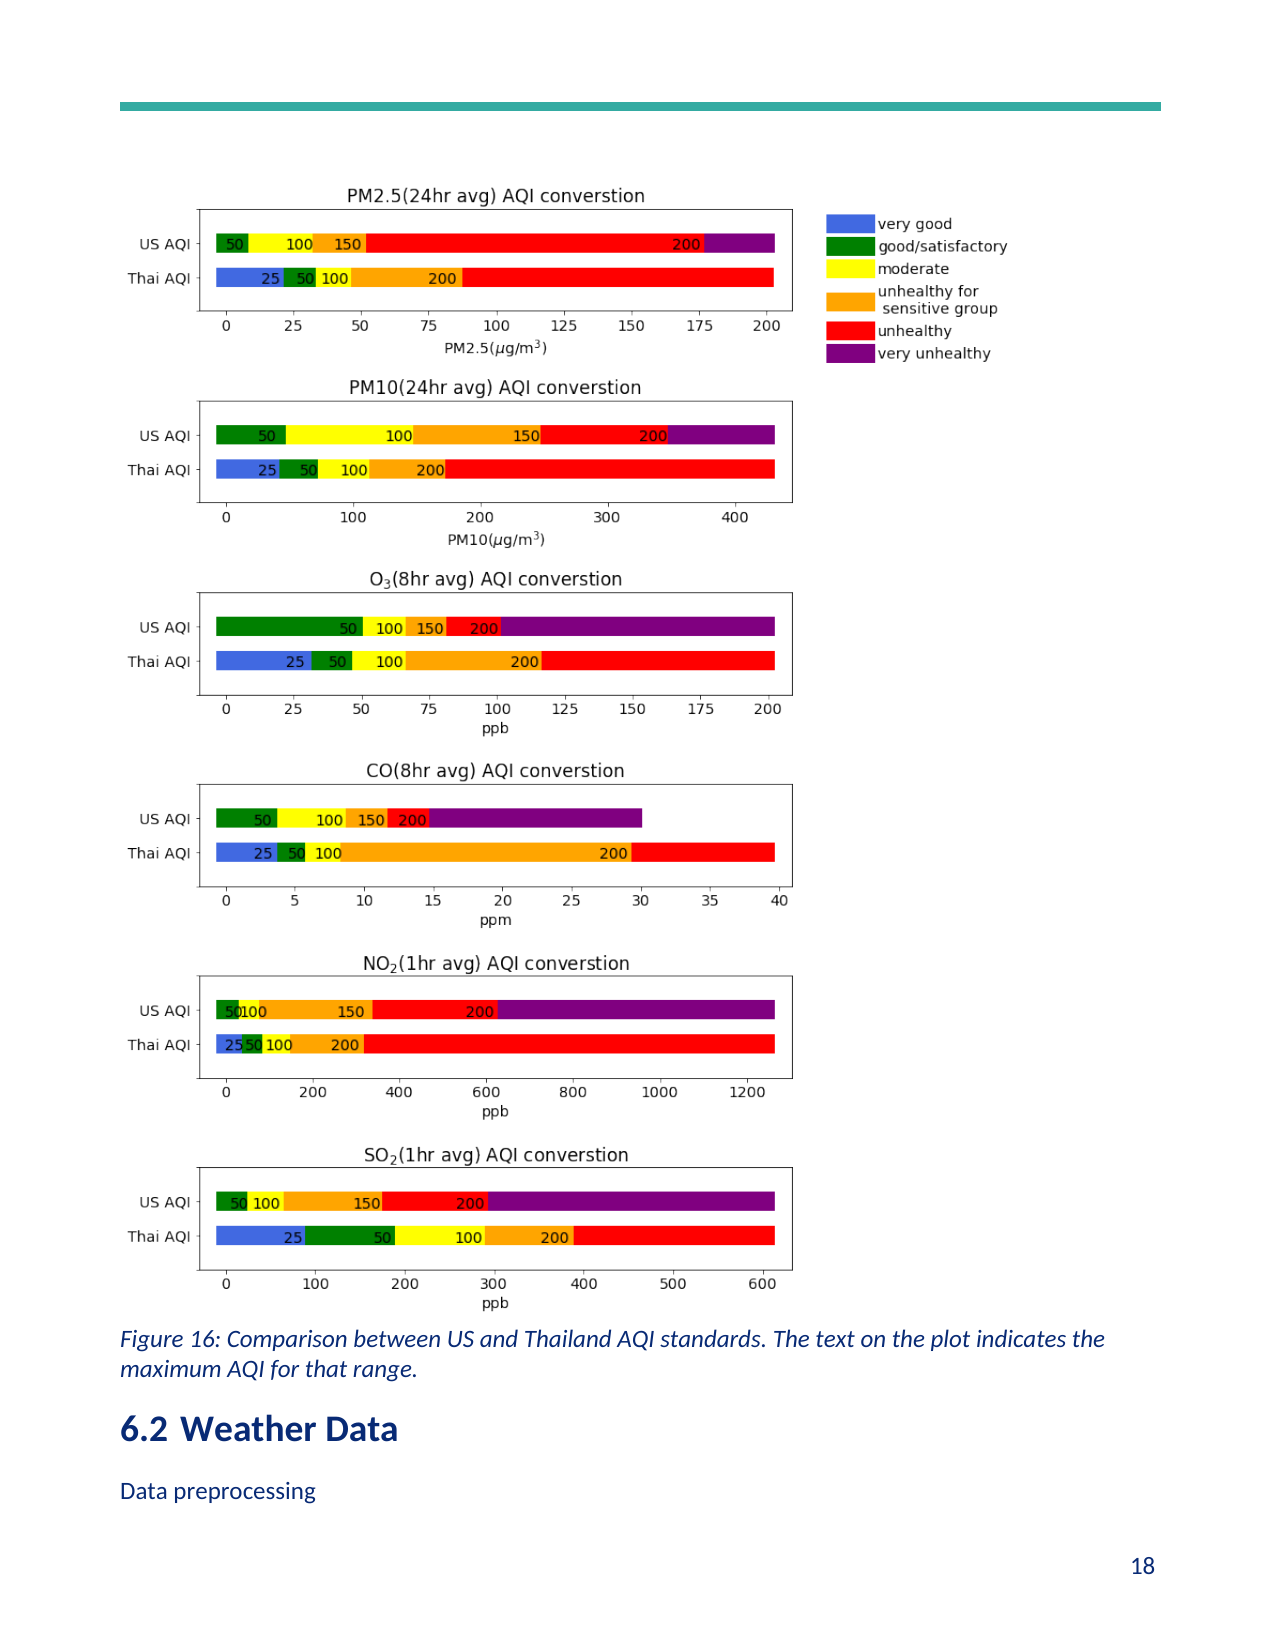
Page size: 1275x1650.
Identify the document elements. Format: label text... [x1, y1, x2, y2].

text Data preprocessing [120, 1476, 1155, 1506]
picture [120, 181, 1021, 1319]
subtitle Weather Data [120, 1405, 1155, 1451]
